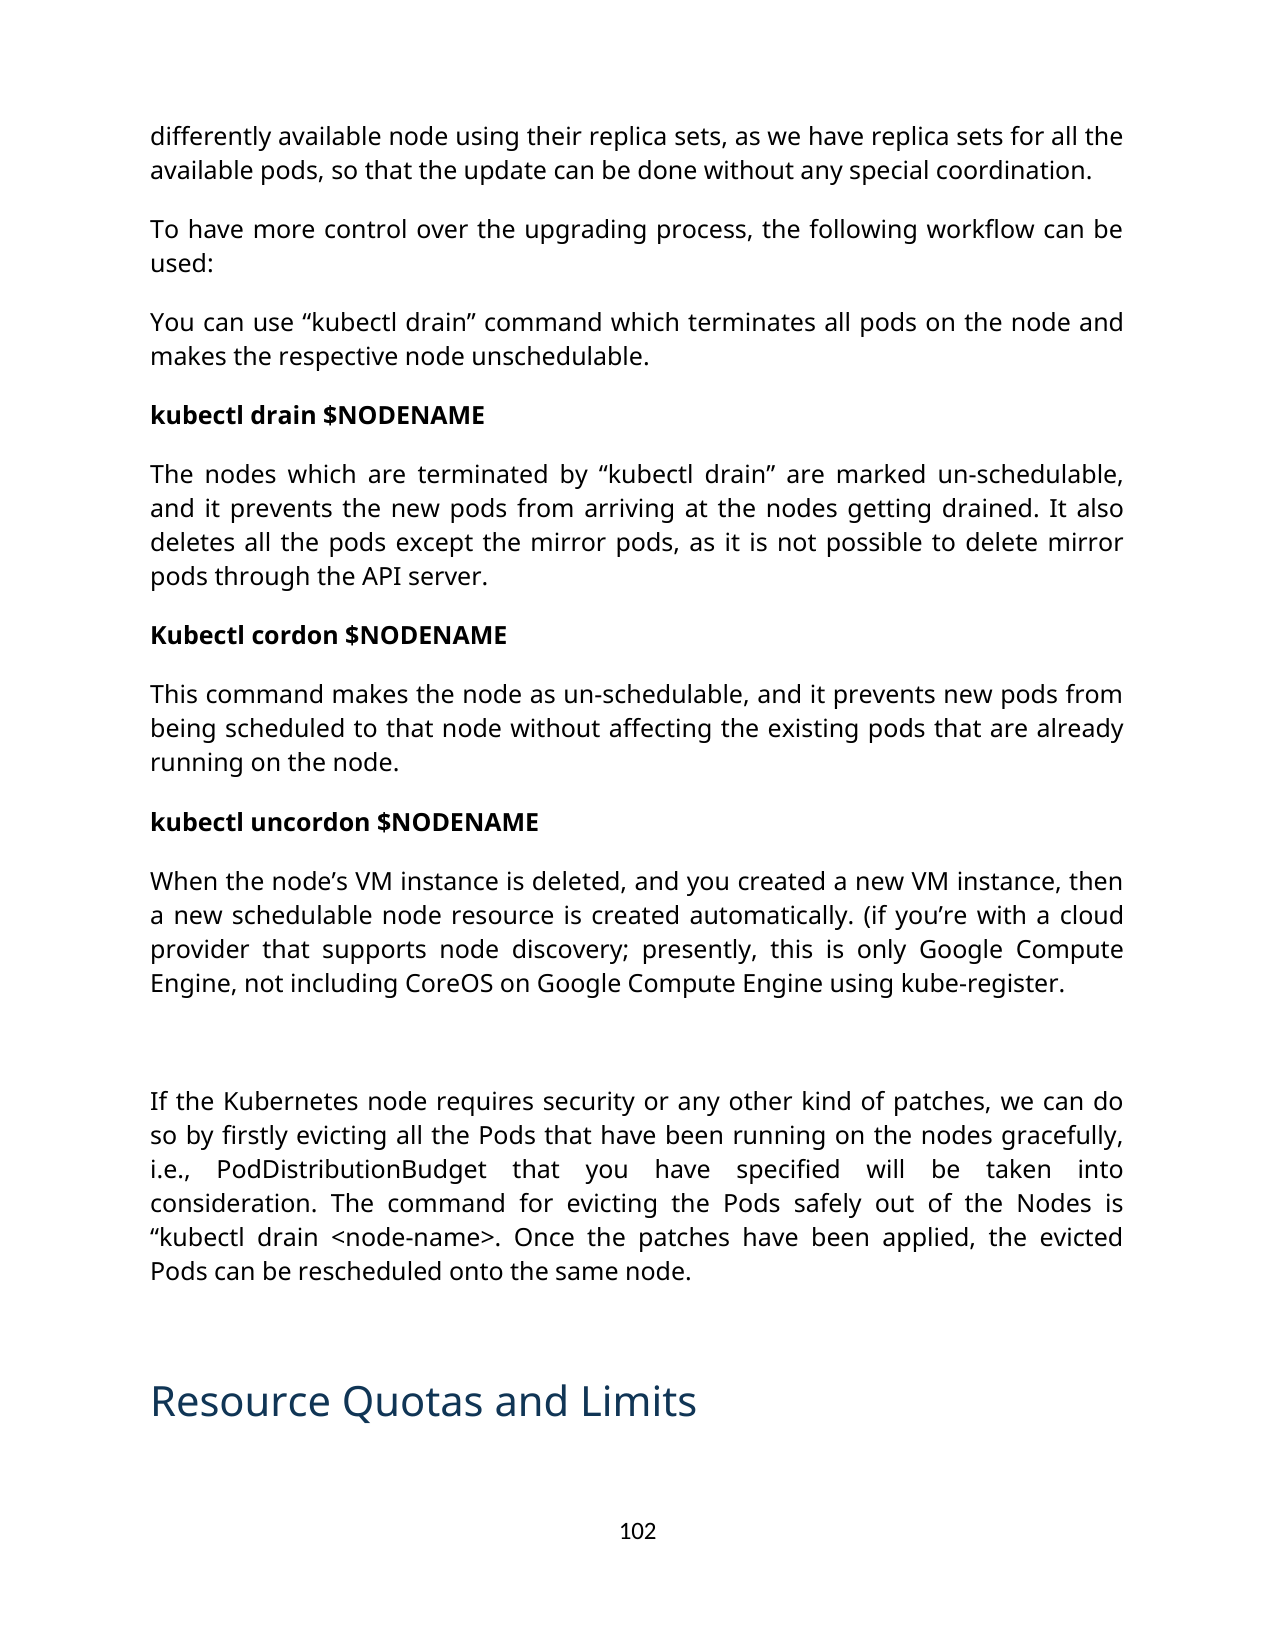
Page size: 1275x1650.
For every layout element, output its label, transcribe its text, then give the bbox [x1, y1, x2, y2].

text kubectl uncordon $NODENAME [150, 804, 1125, 838]
text This command makes the node as un-schedulable, and it prevents new pods from being scheduled to that node without affecting the existing pods that are already running on the node. [150, 677, 1125, 779]
text When the node’s VM instance is deleted, and you created a new VM instance, then a new schedulable node resource is created automatically. (if you’re with a cloud provider that supports node discovery; presently, this is only Google Compute Engine, not including CoreOS on Google Compute Engine using kube-register. [150, 863, 1125, 999]
text To have more control over the upgrading process, the following workflow can be used: [150, 211, 1125, 279]
subtitle Resource Quotas and Limits [150, 1372, 1125, 1429]
text If the Kubernetes node requires security or any other kind of patches, we can do so by firstly evicting all the Pods that have been running on the nodes gracefully, i.e., PodDistributionBudget that you have specified will be taken into consideration. The command for evicting the Pods safely out of the Nodes is “kubectl drain <node-name>. Once the patches have been applied, the evicted Pods can be rescheduled onto the same node. [150, 1083, 1125, 1288]
text The nodes which are terminated by “kubectl drain” are marked un-schedulable, and it prevents the new pods from arriving at the nodes getting drained. It also deletes all the pods except the mirror pods, as it is not possible to delete mirror pods through the API server. [150, 457, 1125, 593]
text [150, 118, 1125, 186]
text kubectl drain $NODENAME [150, 398, 1125, 432]
text Kubectl cordon $NODENAME [150, 618, 1125, 652]
text You can use “kubectl drain” command which terminates all pods on the node and makes the respective node unschedulable. [150, 304, 1125, 373]
